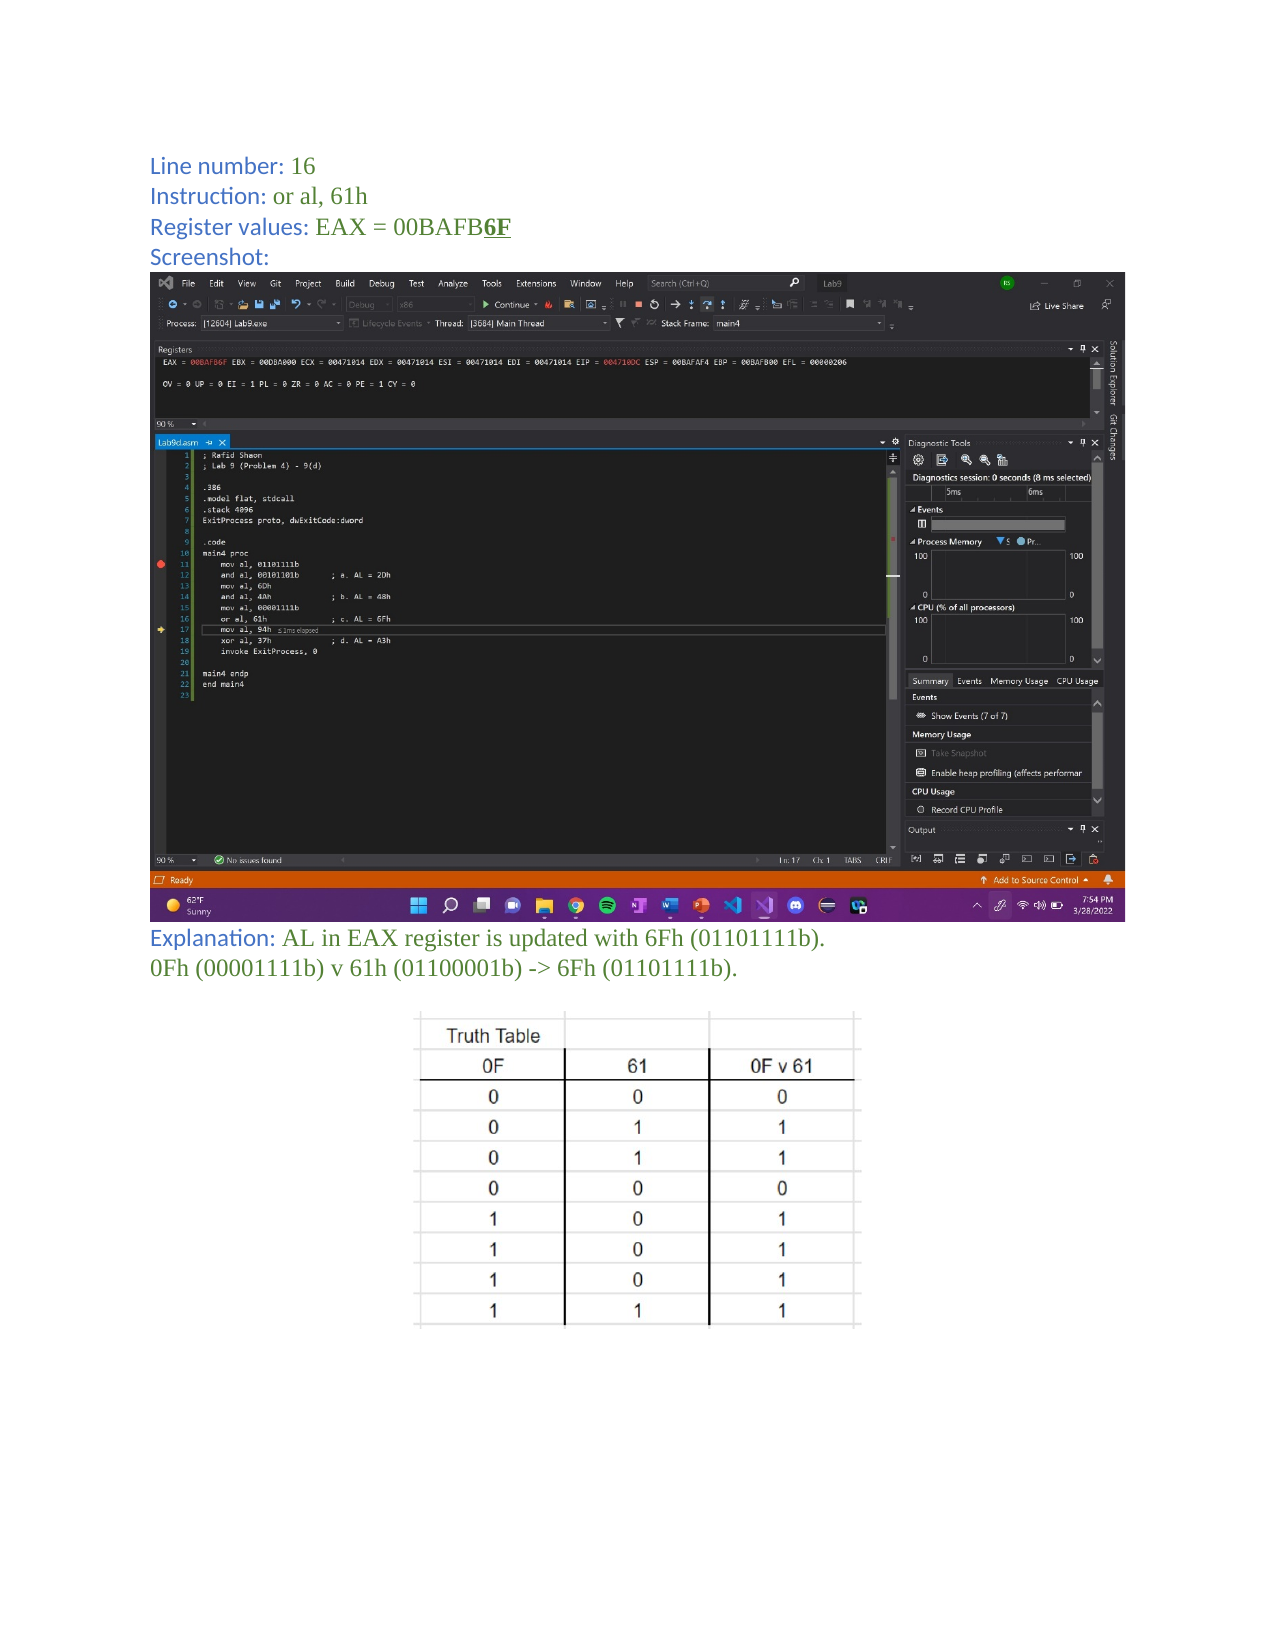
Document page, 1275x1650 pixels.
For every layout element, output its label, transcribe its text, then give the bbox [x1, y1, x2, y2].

text Line number: 16 [150, 150, 1125, 181]
text 0Fh (00001111b) v 61h (01100001b) -> 6Fh (01101111b). [150, 953, 1125, 981]
text Screenshot: [150, 242, 1125, 272]
text Register values: EAX = 00BAFB6F [150, 211, 1125, 242]
picture [150, 272, 1125, 922]
text Instruction: or al, 61h [150, 181, 1125, 211]
picture [413, 1011, 862, 1329]
text Explanation: AL in EAX register is updated with 6Fh (01101111b). [150, 922, 1125, 953]
